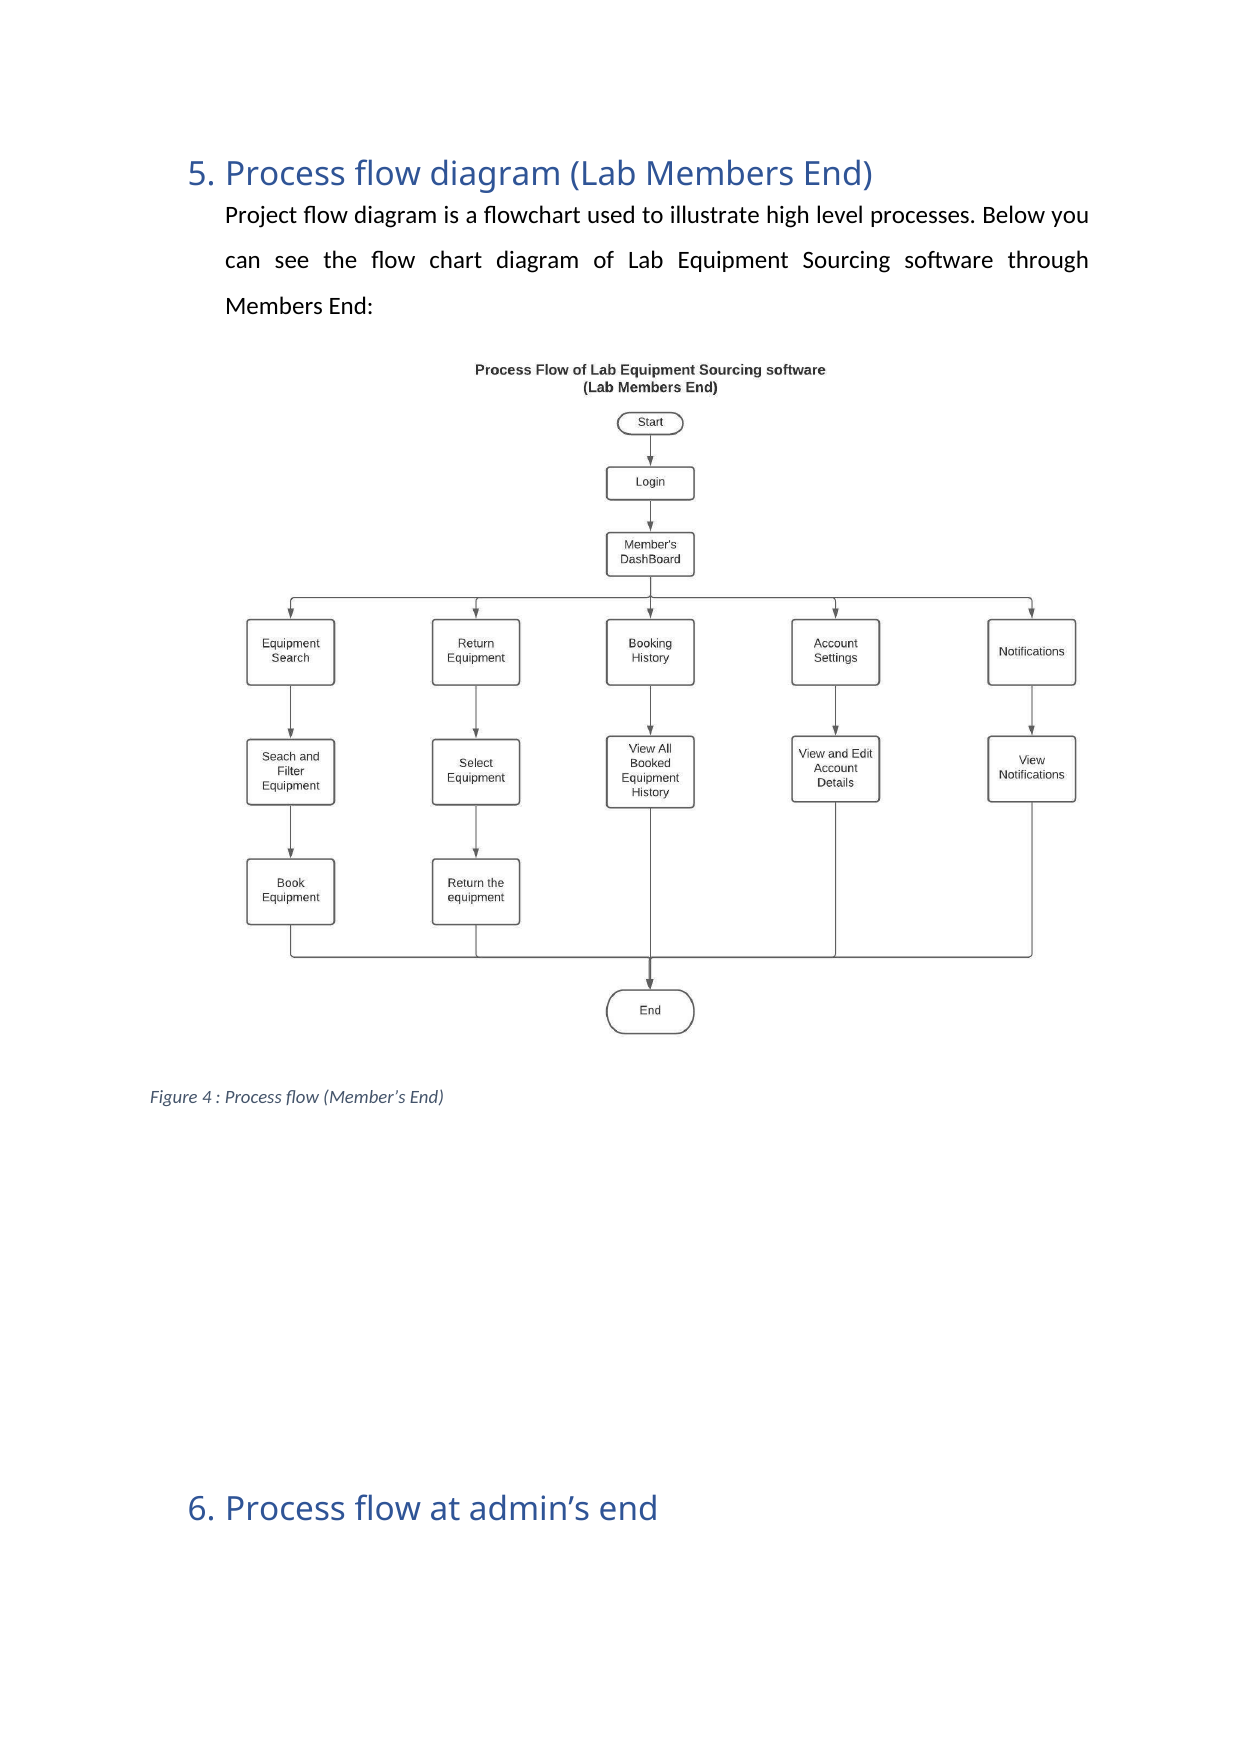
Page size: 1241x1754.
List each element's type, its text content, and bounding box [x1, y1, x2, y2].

subtitle Process flow diagram (Lab Members End) [187, 150, 1090, 195]
text Figure 4 : Process flow (Member’s End) [150, 1086, 1090, 1108]
picture [225, 336, 1097, 1055]
list Project flow diagram is a flowchart used to illustrate high level processes. Below you can see the flow chart diagram of Lab Equipment Sourcing software through Members End: [225, 199, 1090, 321]
subtitle Process flow at admin’s end [187, 1485, 1090, 1530]
